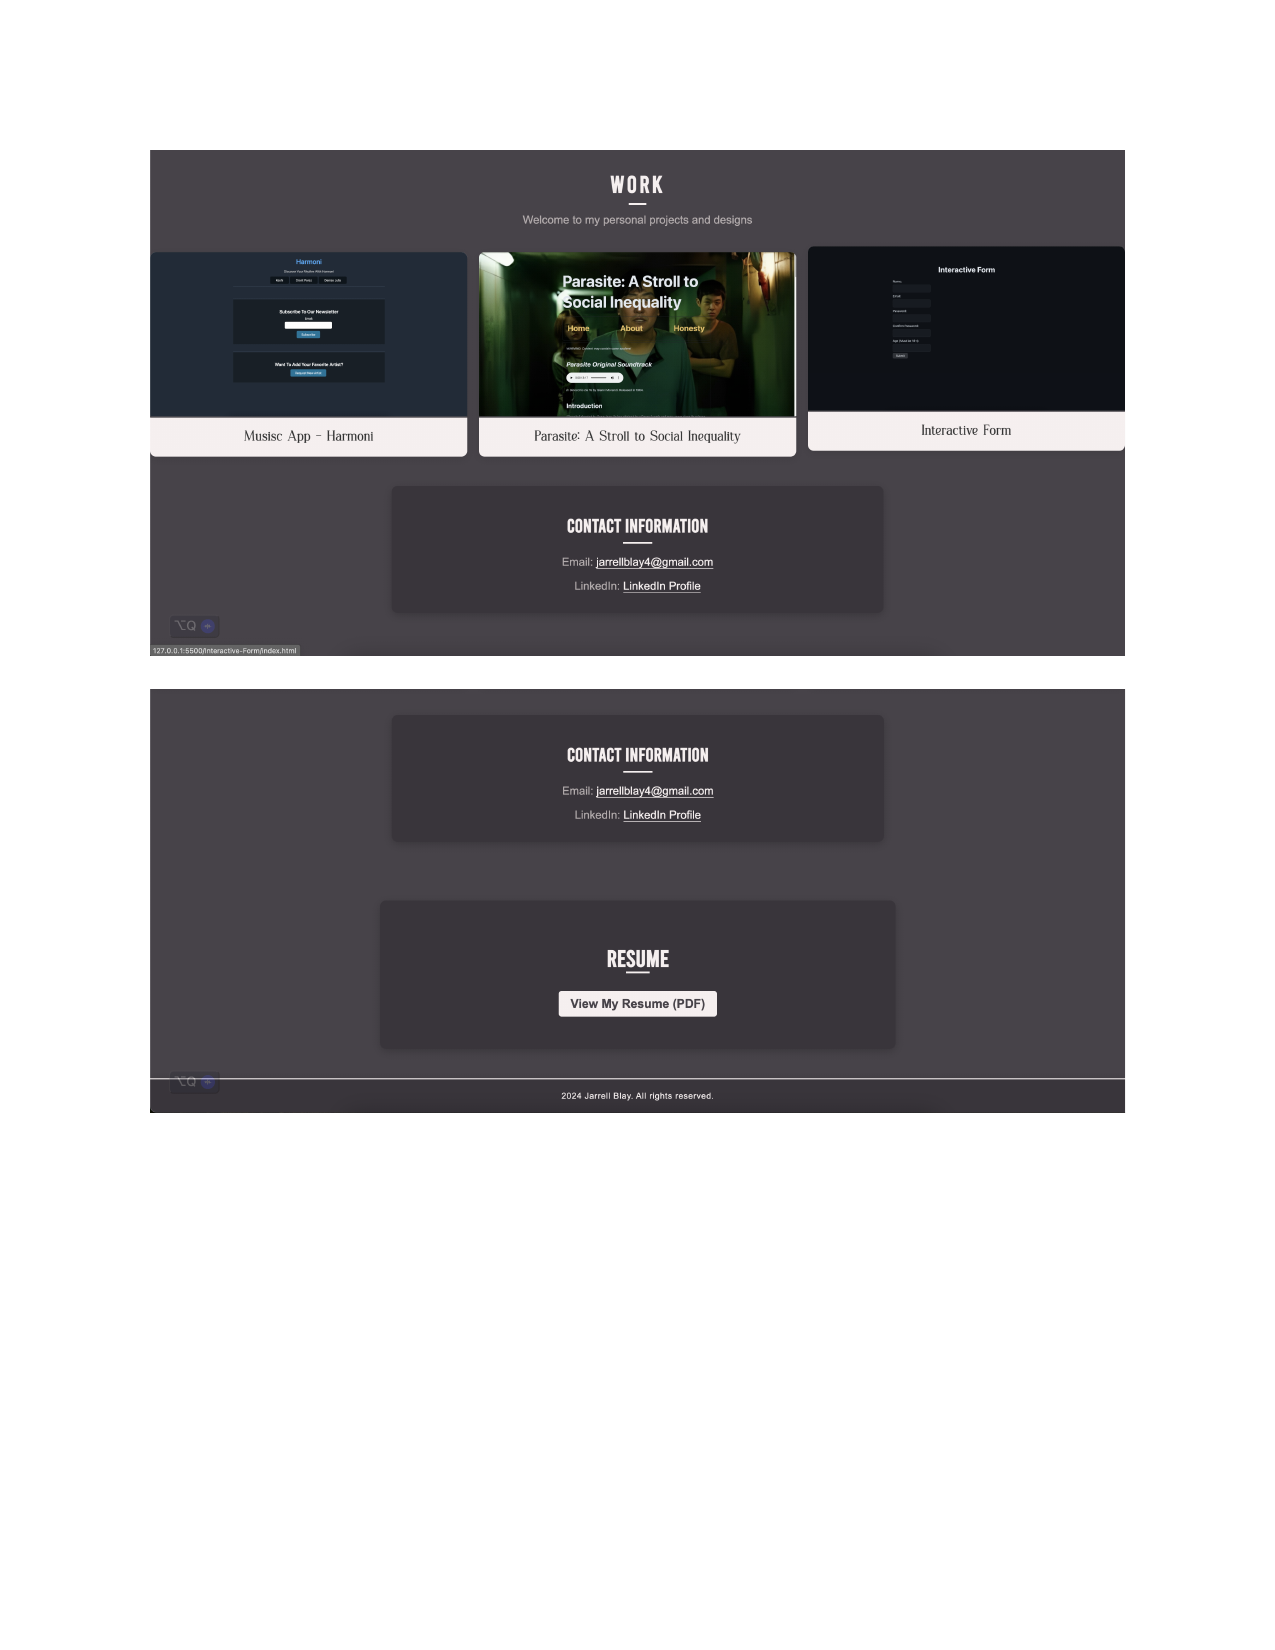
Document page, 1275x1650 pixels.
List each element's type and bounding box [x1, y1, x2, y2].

picture [150, 689, 1125, 1113]
picture [150, 150, 1125, 656]
